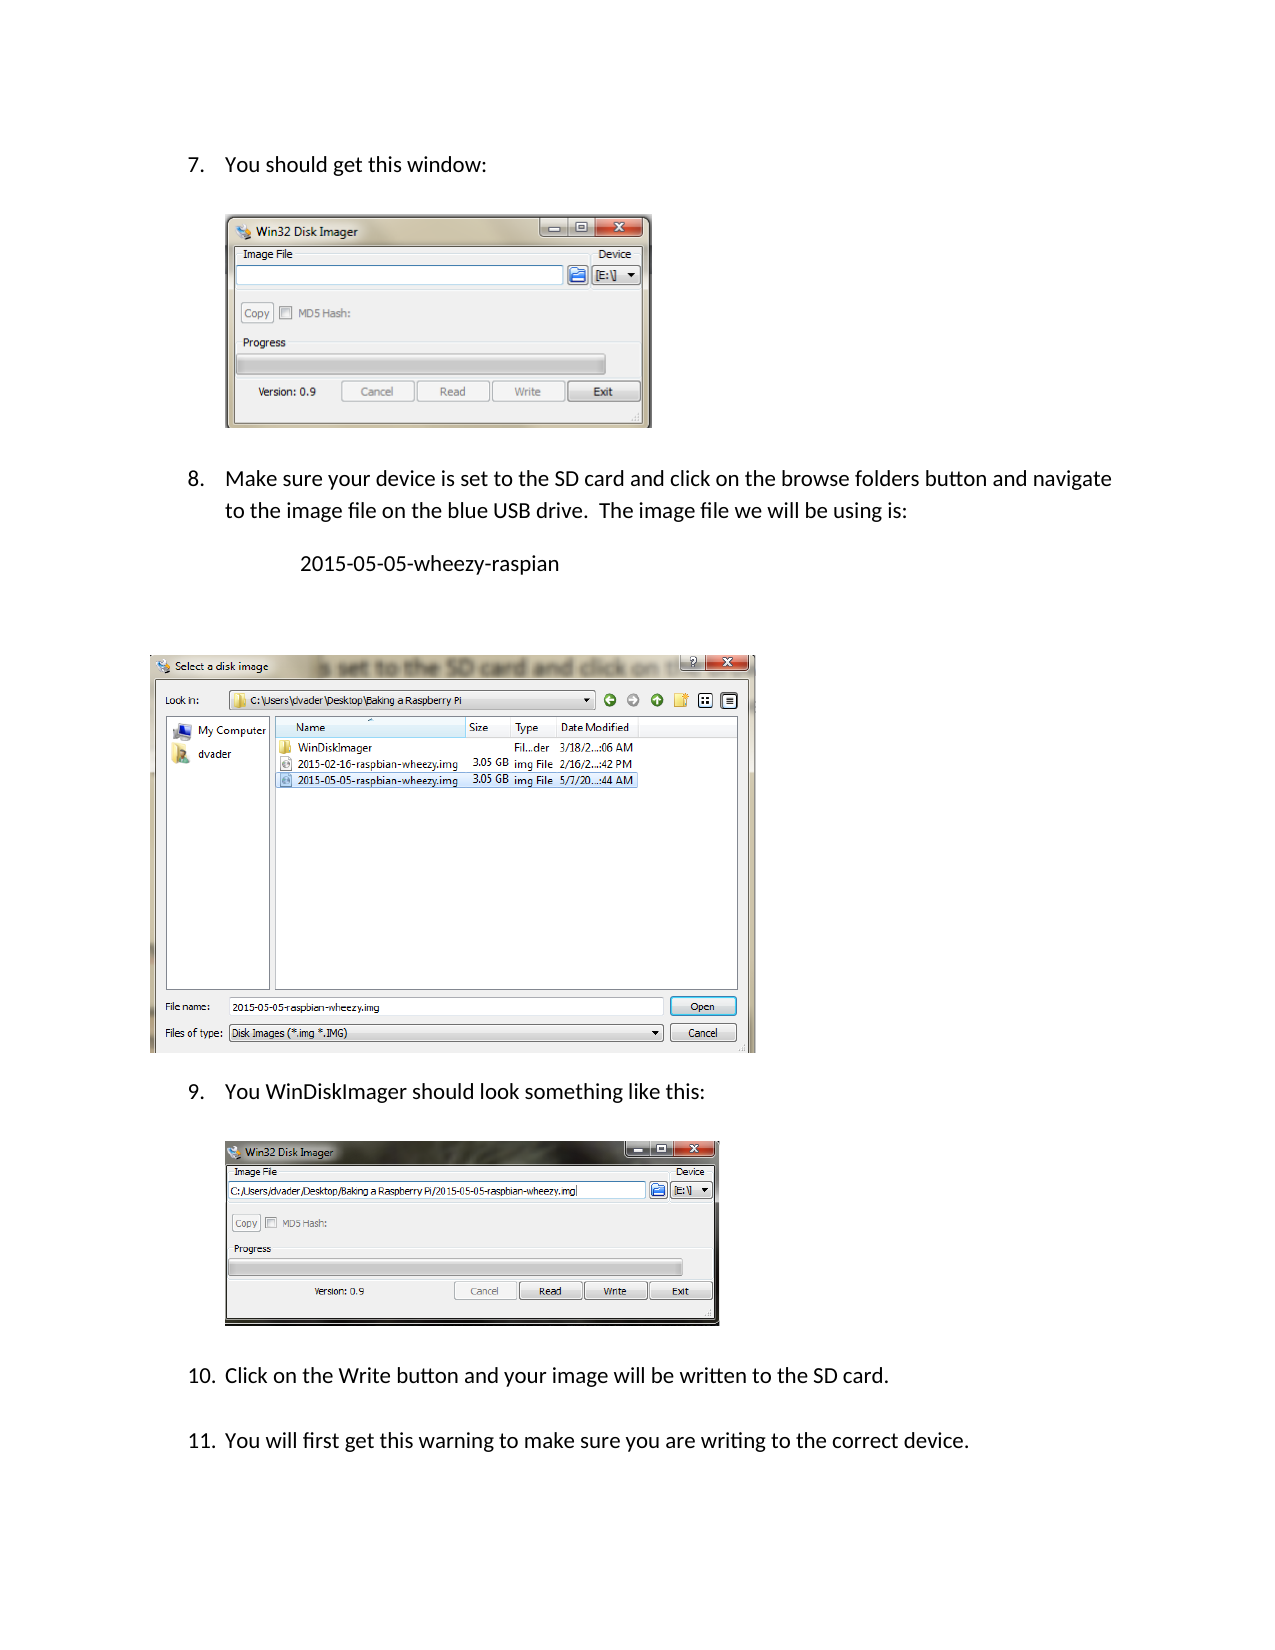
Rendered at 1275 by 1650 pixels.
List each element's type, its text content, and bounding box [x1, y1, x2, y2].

list You should get this window: [187, 150, 1125, 178]
picture [150, 655, 756, 1053]
list You WinDiskImager should look something like this: [187, 1077, 1125, 1105]
text 2015-05-05-wheezy-raspian [225, 549, 1125, 577]
picture [225, 1141, 720, 1326]
list Make sure your device is set to the SD card and click on the browse folders button and navigate to the image file on the blue USB drive. The image file we will be using is: [187, 464, 1125, 524]
list You will first get this warning to make sure you are writing to the correct device. [187, 1426, 1125, 1454]
list Click on the Write button and your image will be written to the SD card. [187, 1361, 1125, 1389]
picture [225, 214, 652, 428]
